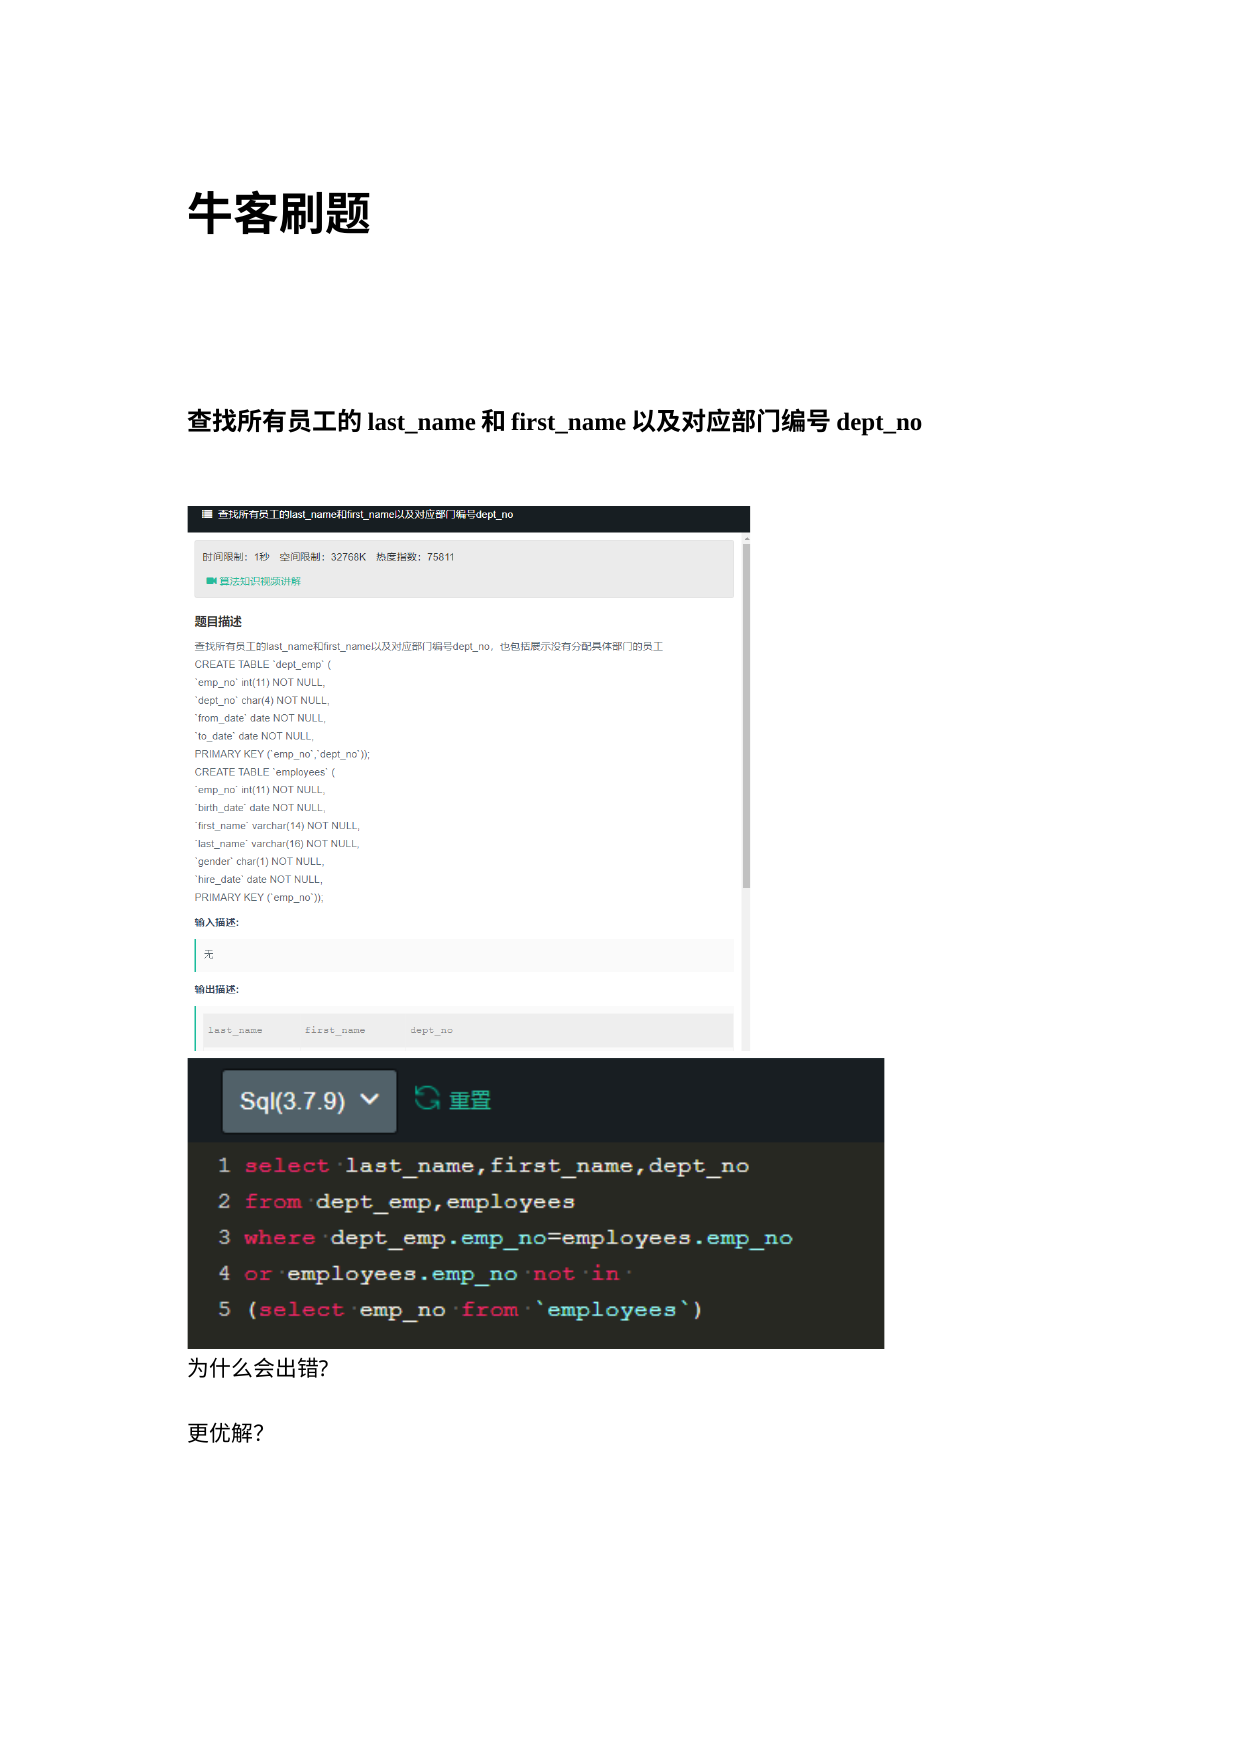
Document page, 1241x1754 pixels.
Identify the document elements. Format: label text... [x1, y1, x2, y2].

subtitle 牛客刷题 [187, 162, 1053, 259]
text 为什么会出错? [187, 1351, 1053, 1383]
text 更优解？ [187, 1416, 1053, 1448]
picture [187, 1058, 885, 1349]
picture [187, 506, 751, 1051]
subtitle 查找所有员工的last_name和first_name以及对应部门编号dept_no [187, 387, 1053, 452]
